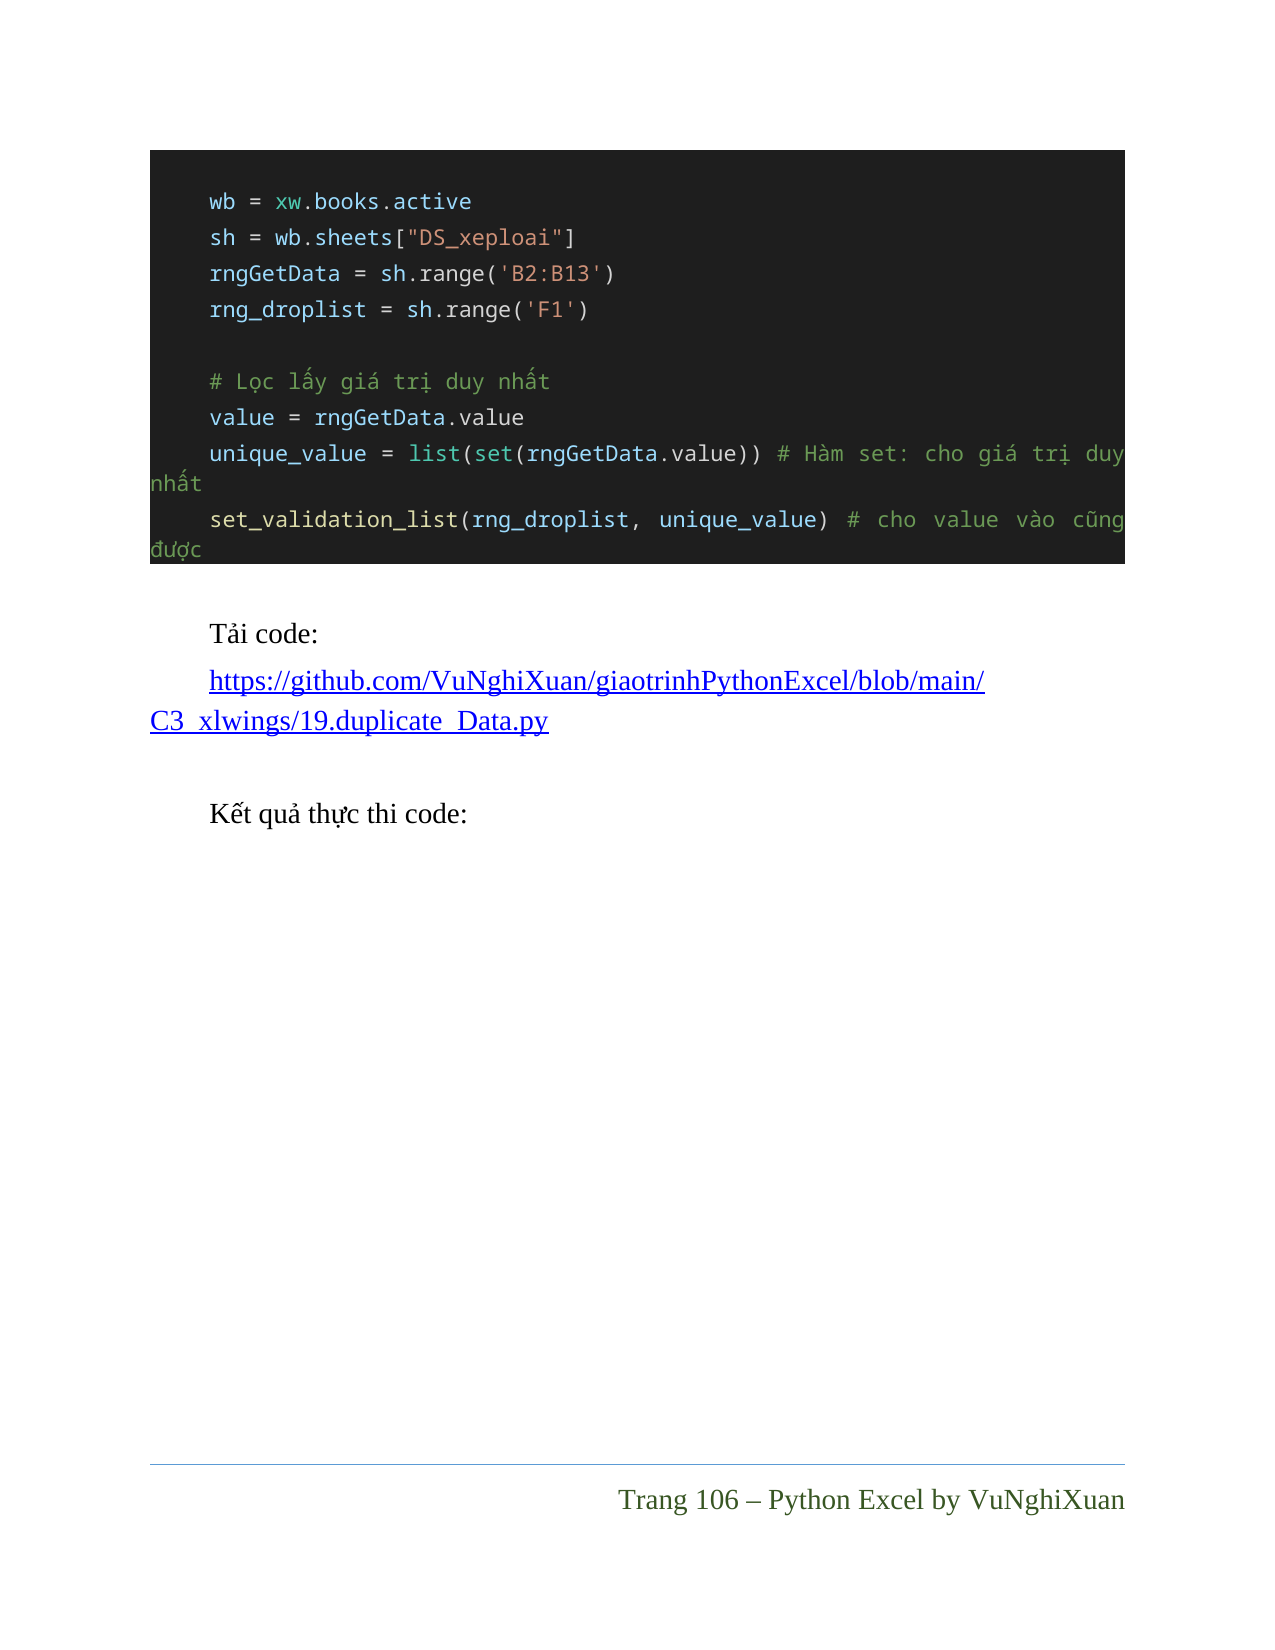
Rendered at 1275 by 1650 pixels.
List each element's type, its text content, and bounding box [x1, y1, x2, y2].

text # Lọc lấy giá trị duy nhất [150, 366, 1125, 396]
text rng_droplist = sh.range('F1') [150, 294, 1125, 324]
text Tải code: [150, 616, 1125, 650]
text Kết quả thực thi code: [150, 796, 1125, 829]
text sh = wb.sheets["DS_xeploai"] [150, 222, 1125, 252]
text rngGetData = sh.range('B2:B13') [150, 258, 1125, 288]
text https://github.com/VuNghiXuan/giaotrinhPythonExcel/blob/main/C3_xlwings/19.duplicate_Data.py [150, 663, 1125, 737]
text set_validation_list(rng_droplist, unique_value) # cho value vào cũng được [150, 504, 1125, 564]
text wb = xw.books.active [150, 186, 1125, 216]
text unique_value = list(set(rngGetData.value)) # Hàm set: cho giá trị duy nhất [150, 438, 1125, 498]
text value = rngGetData.value [150, 402, 1125, 432]
